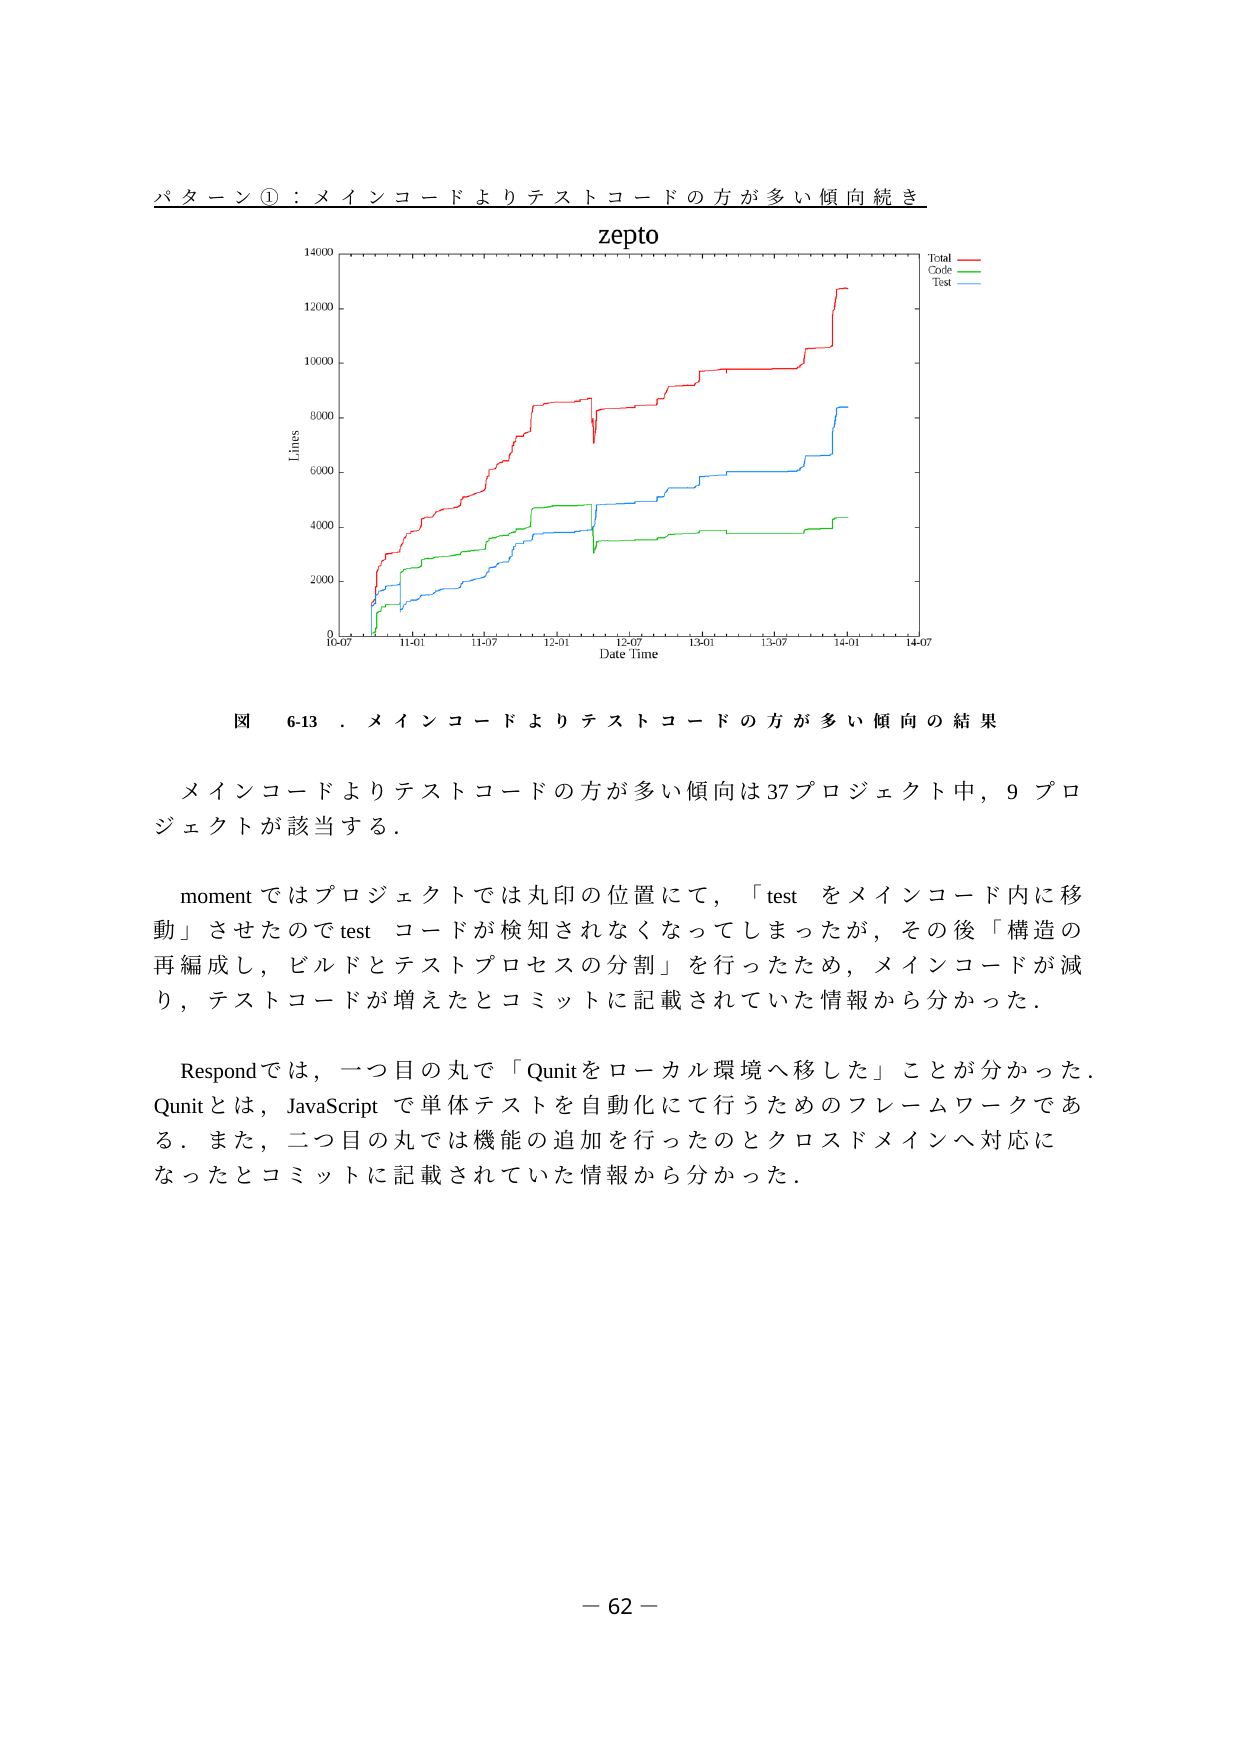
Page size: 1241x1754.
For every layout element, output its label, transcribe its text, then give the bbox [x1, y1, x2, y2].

text パターン①：メインコードよりテストコードの方が多い傾向続き [153, 179, 1087, 214]
text メインコードよりテストコードの方が多い傾向は37プロジェクト中，9プロジェクトが該当する． [153, 772, 1087, 842]
text Respondでは，一つ目の丸で「Qunitをローカル環境へ移した」ことが分かった．Qunitとは，JavaScriptで単体テストを自動化にて行うためのフレームワークである．また，二つ目の丸では機能の追加を行ったのとクロスドメインへ対応になったとコミットに記載されていた情報から分かった． [153, 1051, 1087, 1191]
picture [273, 214, 990, 662]
text momentではプロジェクトでは丸印の位置にて，「testをメインコード内に移動」させたのでtestコードが検知されなくなってしまったが，その後「構造の再編成し，ビルドとテストプロセスの分割」を行ったため，メインコードが減り，テストコードが増えたとコミットに記載されていた情報から分かった． [153, 877, 1087, 1017]
